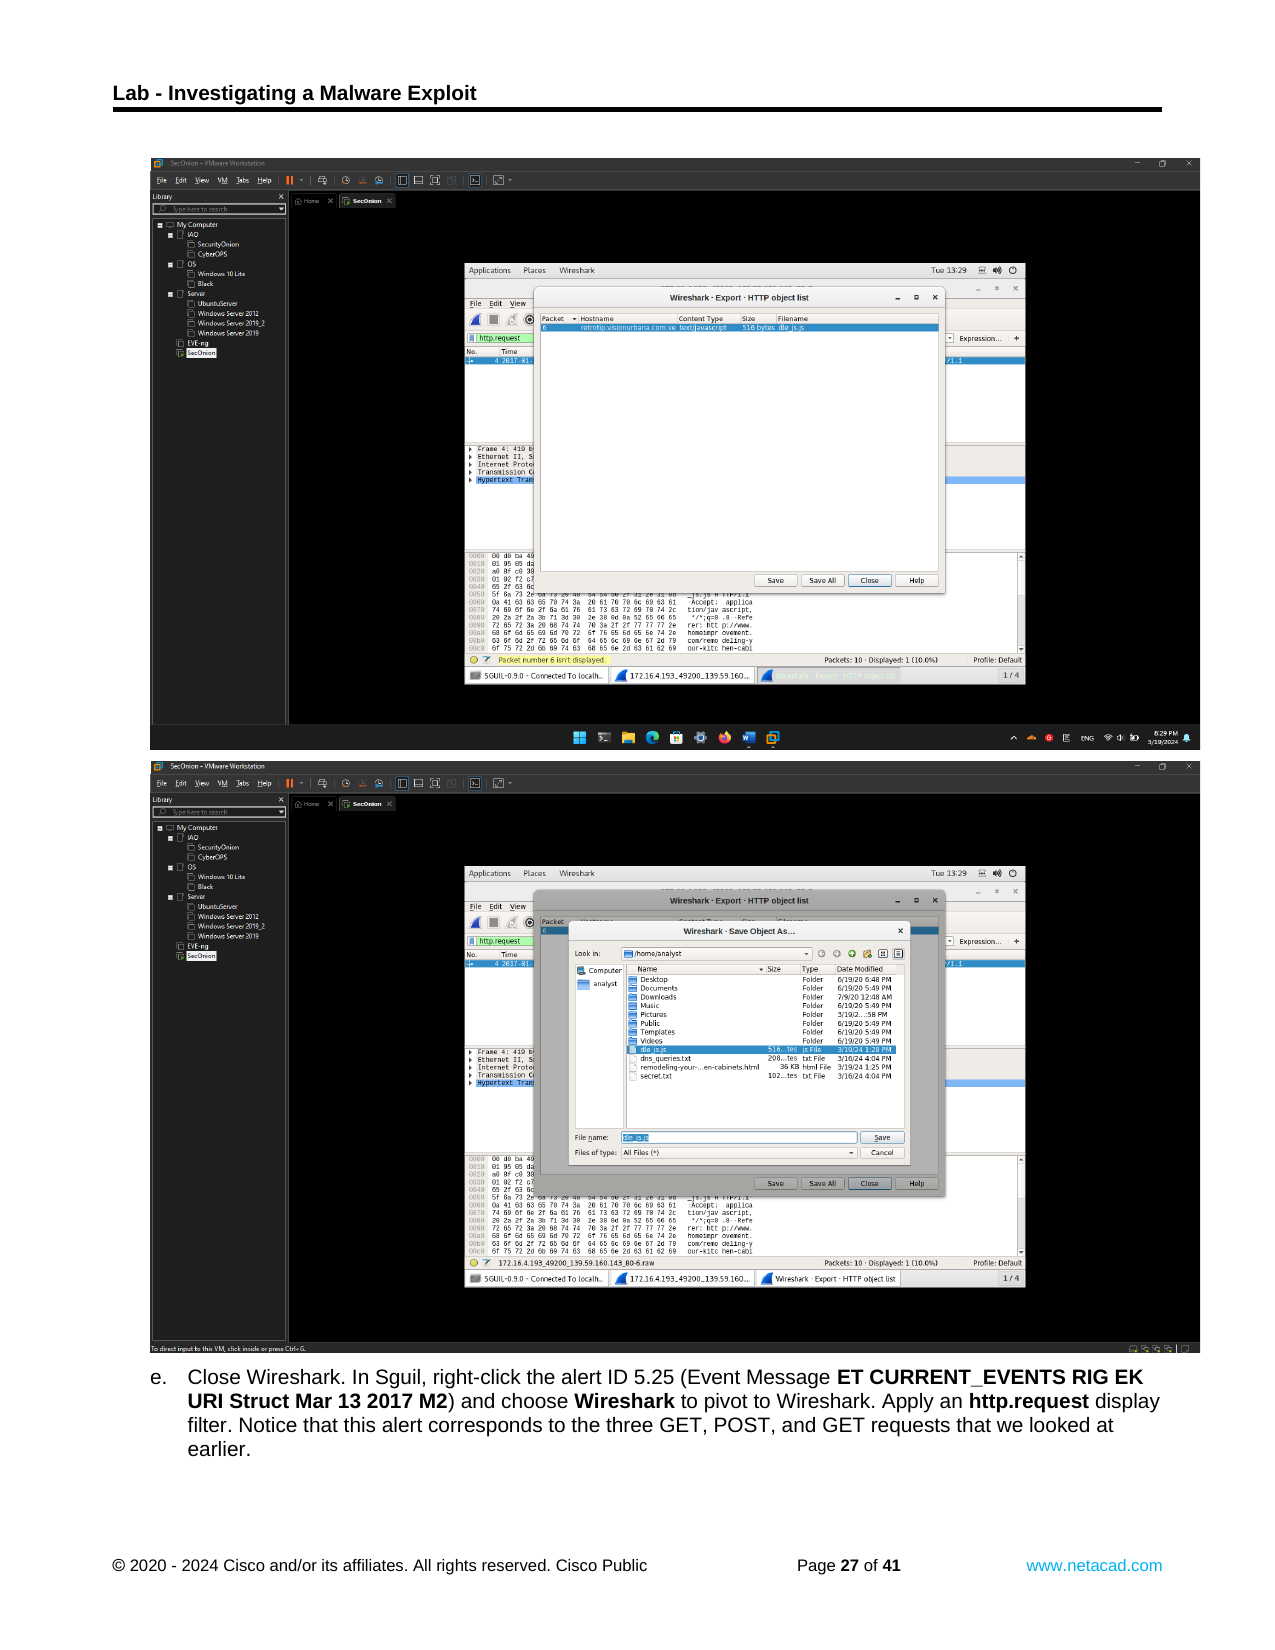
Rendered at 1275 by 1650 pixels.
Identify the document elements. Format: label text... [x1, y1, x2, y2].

picture [150, 761, 1200, 1353]
list Close Wireshark. In Sguil, right-click the alert ID 5.25 (Event Message ET CURRENT_EVENTS RIG EK URI Struct Mar 13 2017 M2) and choose Wireshark to pivot to Wireshark. Apply an http.request display filter. Notice that this alert corresponds to the three GET, POST, and GET requests that we looked at earlier. [150, 1365, 1162, 1461]
picture [150, 158, 1200, 750]
